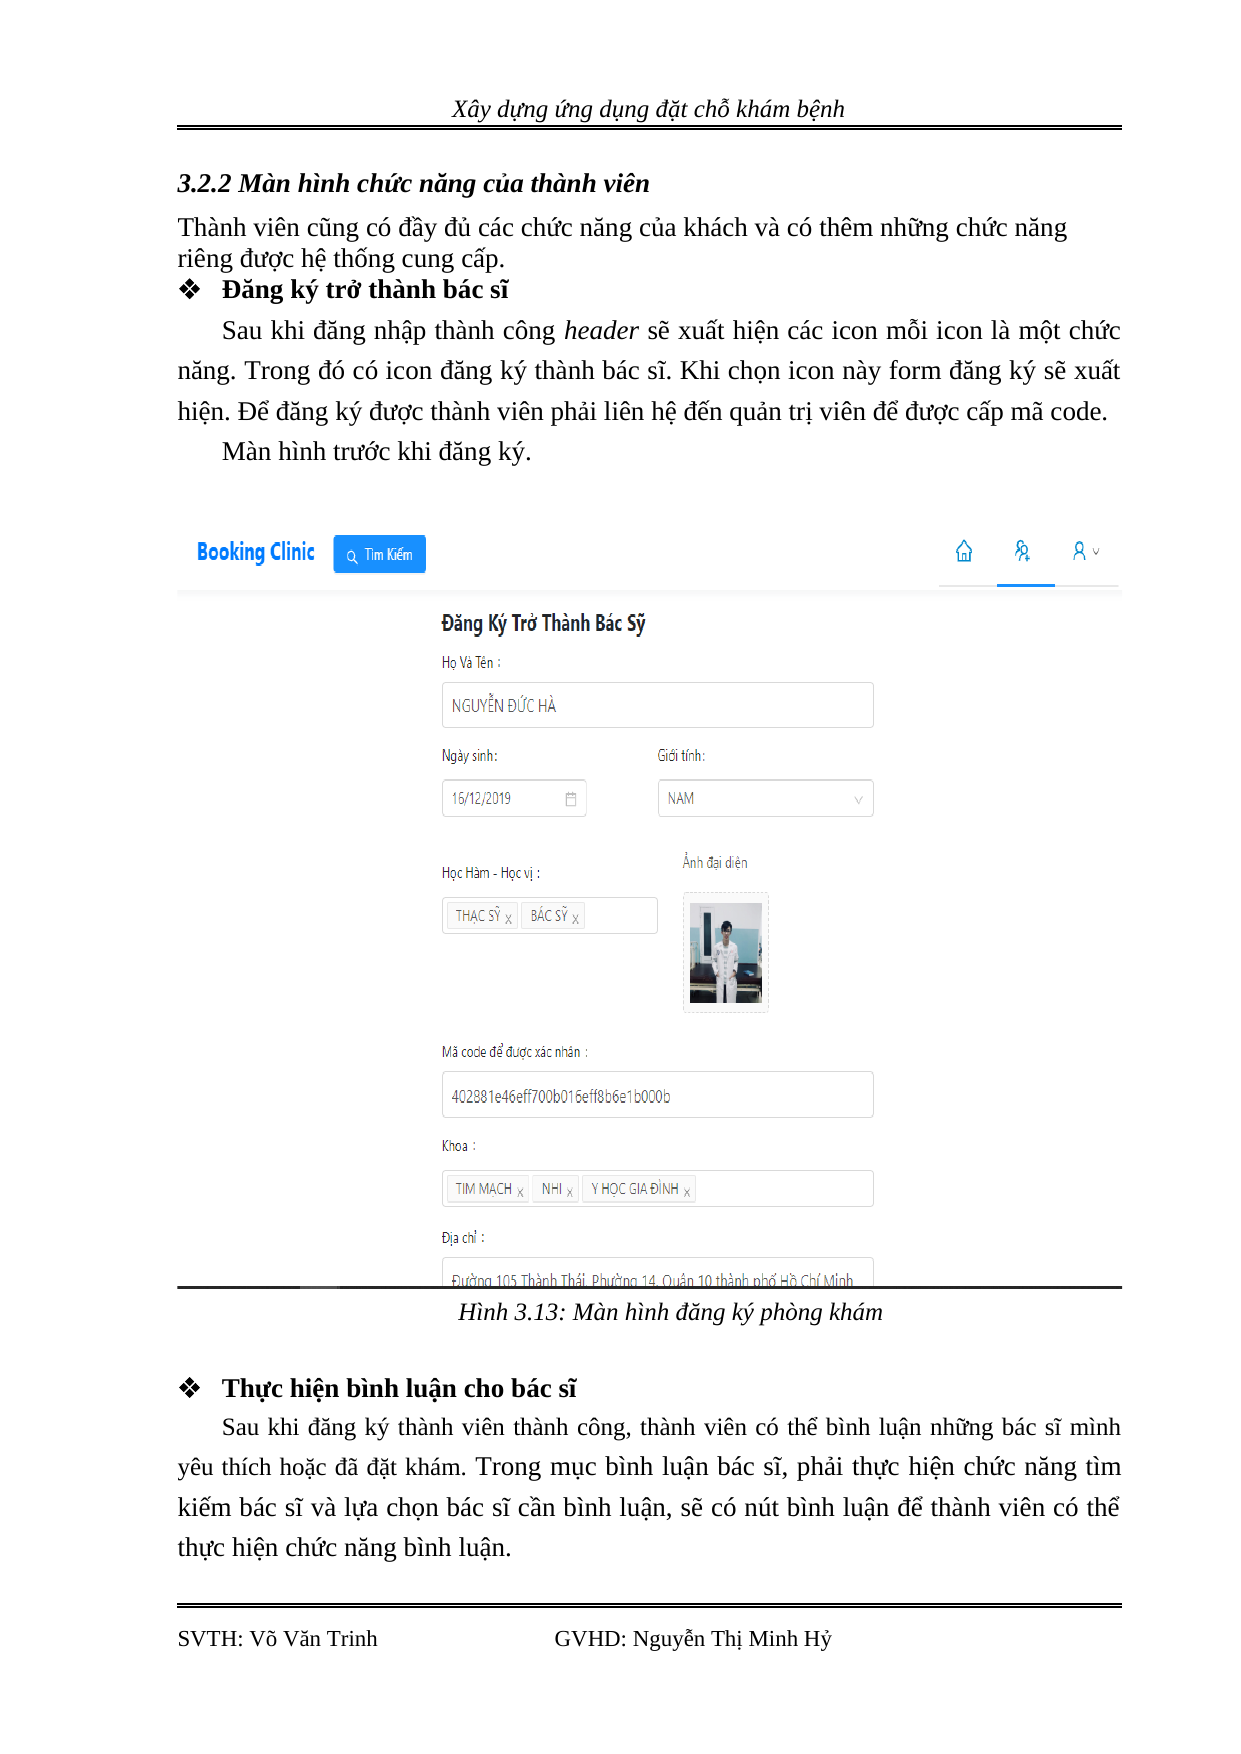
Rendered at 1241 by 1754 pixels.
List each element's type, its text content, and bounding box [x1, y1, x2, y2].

list Thực hiện bình luận cho bác sĩ [177, 1372, 1122, 1403]
subtitle 3.2.2 Màn hình chức năng của thành viên [177, 167, 1122, 198]
text Sau khi đăng ký thành viên thành công, thành viên có thể bình luận những bác sĩ mình yêu thích hoặc đã đặt khám. Trong mục bình luận bác sĩ, phải thực hiện chức năng tìm kiếm bác sĩ và lựa chọn bác sĩ cần bình luận, sẽ có nút bình luận để thành viên có thể thực hiện chức năng bình luận. [177, 1412, 1122, 1562]
text Hình 3.13: Màn hình đăng ký phòng khám [177, 1297, 1122, 1326]
text Thành viên cũng có đầy đủ các chức năng của khách và có thêm những chức năng riêng được hệ thống cung cấp. [177, 211, 1122, 273]
text Màn hình trước khi đăng ký. [222, 435, 1122, 466]
picture [177, 516, 1123, 1289]
list Đăng ký trở thành bác sĩ [177, 273, 1122, 304]
text Sau khi đăng nhập thành công header sẽ xuất hiện các icon mỗi icon là một chức năng. Trong đó có icon đăng ký thành bác sĩ. Khi chọn icon này form đăng ký sẽ xuất hiện. Để đăng ký được thành viên phải liên hệ đến quản trị viên để được cấp mã code. [177, 314, 1122, 426]
